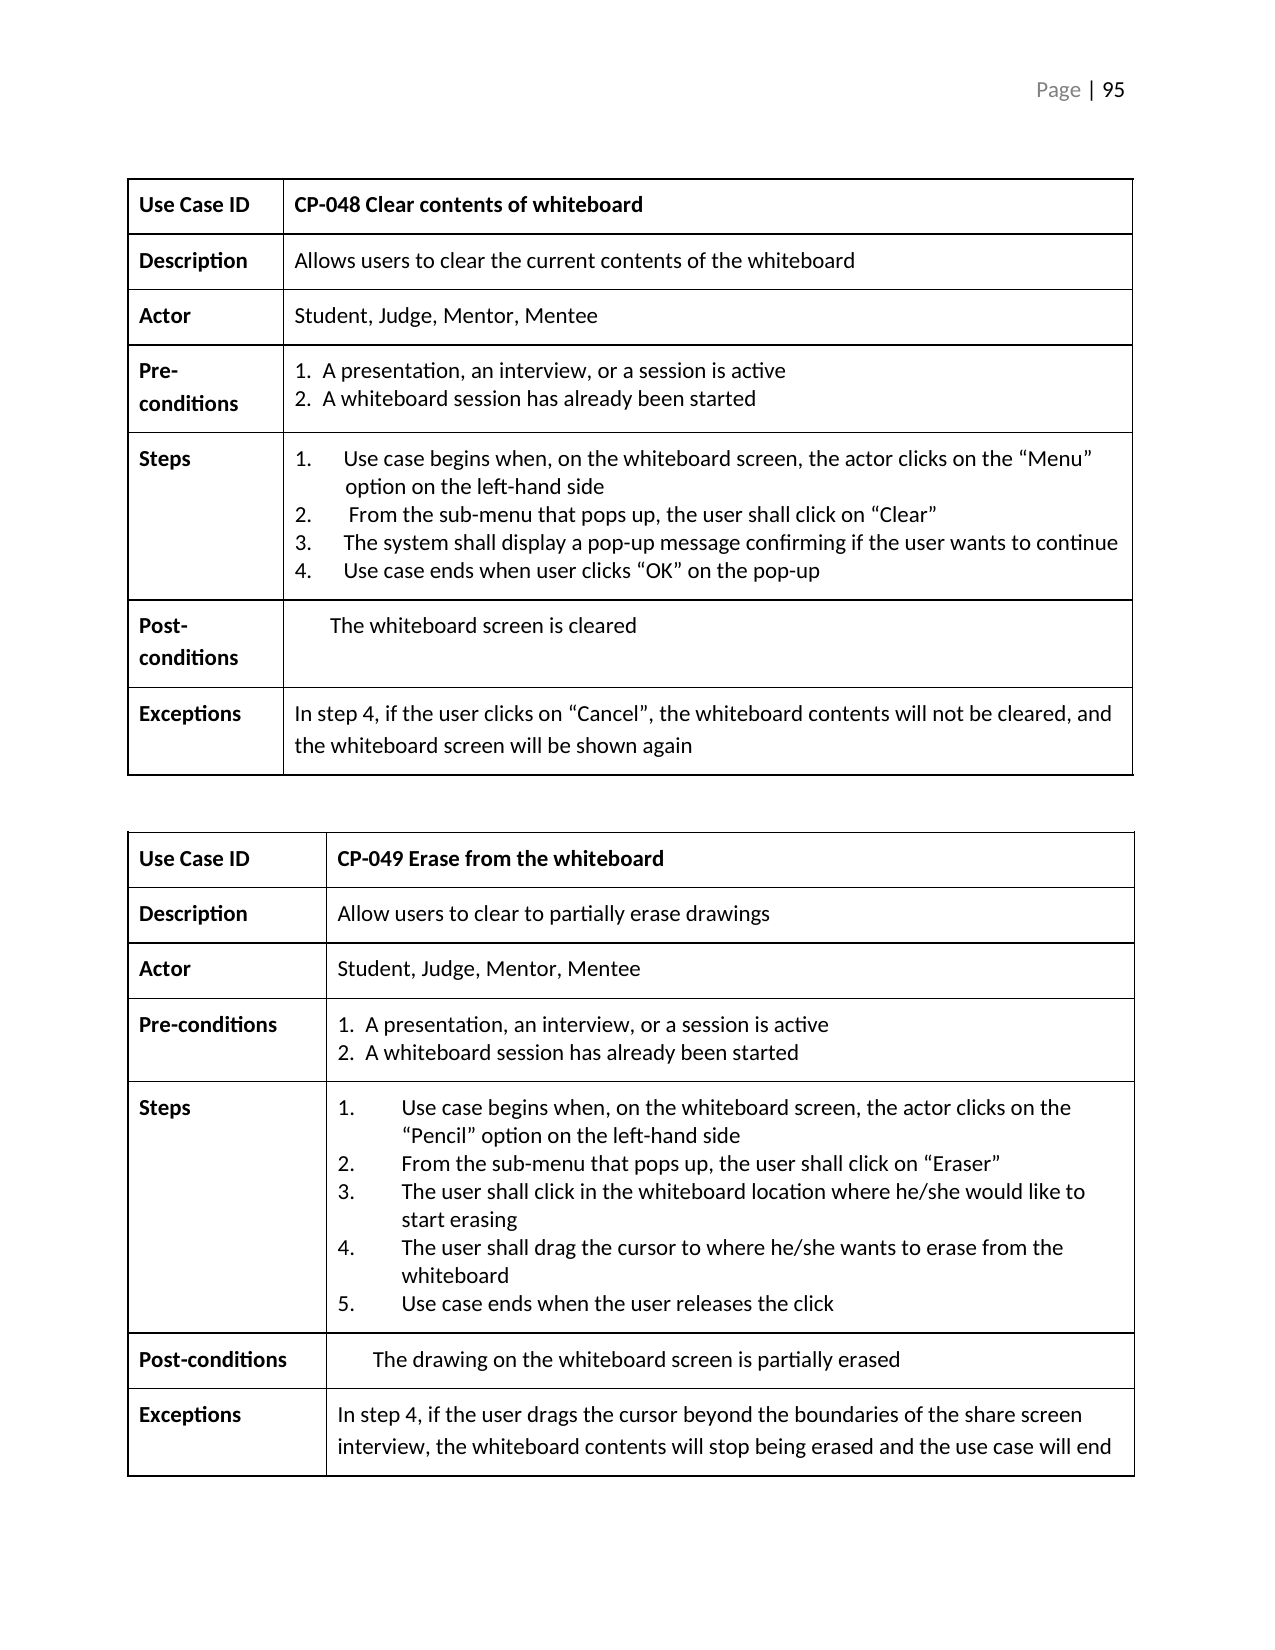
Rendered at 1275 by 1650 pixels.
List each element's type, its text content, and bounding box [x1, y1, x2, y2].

table_header CP-048 Clear contents of whiteboard [284, 180, 1132, 233]
table_cell Student, Judge, Mentor, Mentee [284, 290, 1132, 344]
table_cell Student, Judge, Mentor, Mentee [327, 944, 1134, 997]
table_cell Allows users to clear the current contents of the whiteboard [284, 235, 1132, 289]
table_cell Steps [129, 1082, 326, 1332]
table_cell 1. Use case begins when, on the whiteboard screen, the actor clicks on the “Menu” option on the left-hand side 2. From the sub-menu that pops up, the user shall click on “Clear” 3. The system shall display a pop-up message confirming if the user wants to continue 4. Use case ends when user clicks “OK” on the pop-up [284, 433, 1132, 599]
table_cell Actor [129, 290, 283, 344]
table_cell 1. A presentation, an interview, or a session is active 2. A whiteboard session has already been started [327, 999, 1134, 1081]
table_header Use Case ID [129, 180, 283, 233]
table_cell Post-conditions [129, 601, 283, 686]
table_cell Description [129, 888, 326, 942]
table_cell Actor [129, 944, 326, 997]
table_cell Description [129, 235, 283, 289]
table_cell Pre-conditions [129, 346, 283, 431]
table_cell In step 4, if the user clicks on “Cancel”, the whiteboard contents will not be cleared, and the whiteboard screen will be shown again [284, 688, 1132, 774]
table_header CP-049 Erase from the whiteboard [327, 833, 1134, 887]
table_cell The drawing on the whiteboard screen is partially erased [327, 1334, 1134, 1387]
table_cell 1. Use case begins when, on the whiteboard screen, the actor clicks on the “Pencil” option on the left-hand side 2. From the sub-menu that pops up, the user shall click on “Eraser” 3. The user shall click in the whiteboard location where he/she would like to start erasing 4. The user shall drag the cursor to where he/she wants to erase from the whiteboard 5. Use case ends when the user releases the click [327, 1082, 1134, 1332]
table_cell Post-conditions [129, 1334, 326, 1387]
table_cell Pre-conditions [129, 999, 326, 1081]
table_cell In step 4, if the user drags the cursor beyond the boundaries of the share screen interview, the whiteboard contents will stop being erased and the use case will end [327, 1389, 1134, 1475]
table_cell The whiteboard screen is cleared [284, 601, 1132, 686]
table_cell Allow users to clear to partially erase drawings [327, 888, 1134, 942]
table_cell Exceptions [129, 1389, 326, 1475]
table_cell Exceptions [129, 688, 283, 774]
table_cell Steps [129, 433, 283, 599]
table_header Use Case ID [129, 833, 326, 887]
table_cell 1. A presentation, an interview, or a session is active 2. A whiteboard session has already been started [284, 346, 1132, 431]
